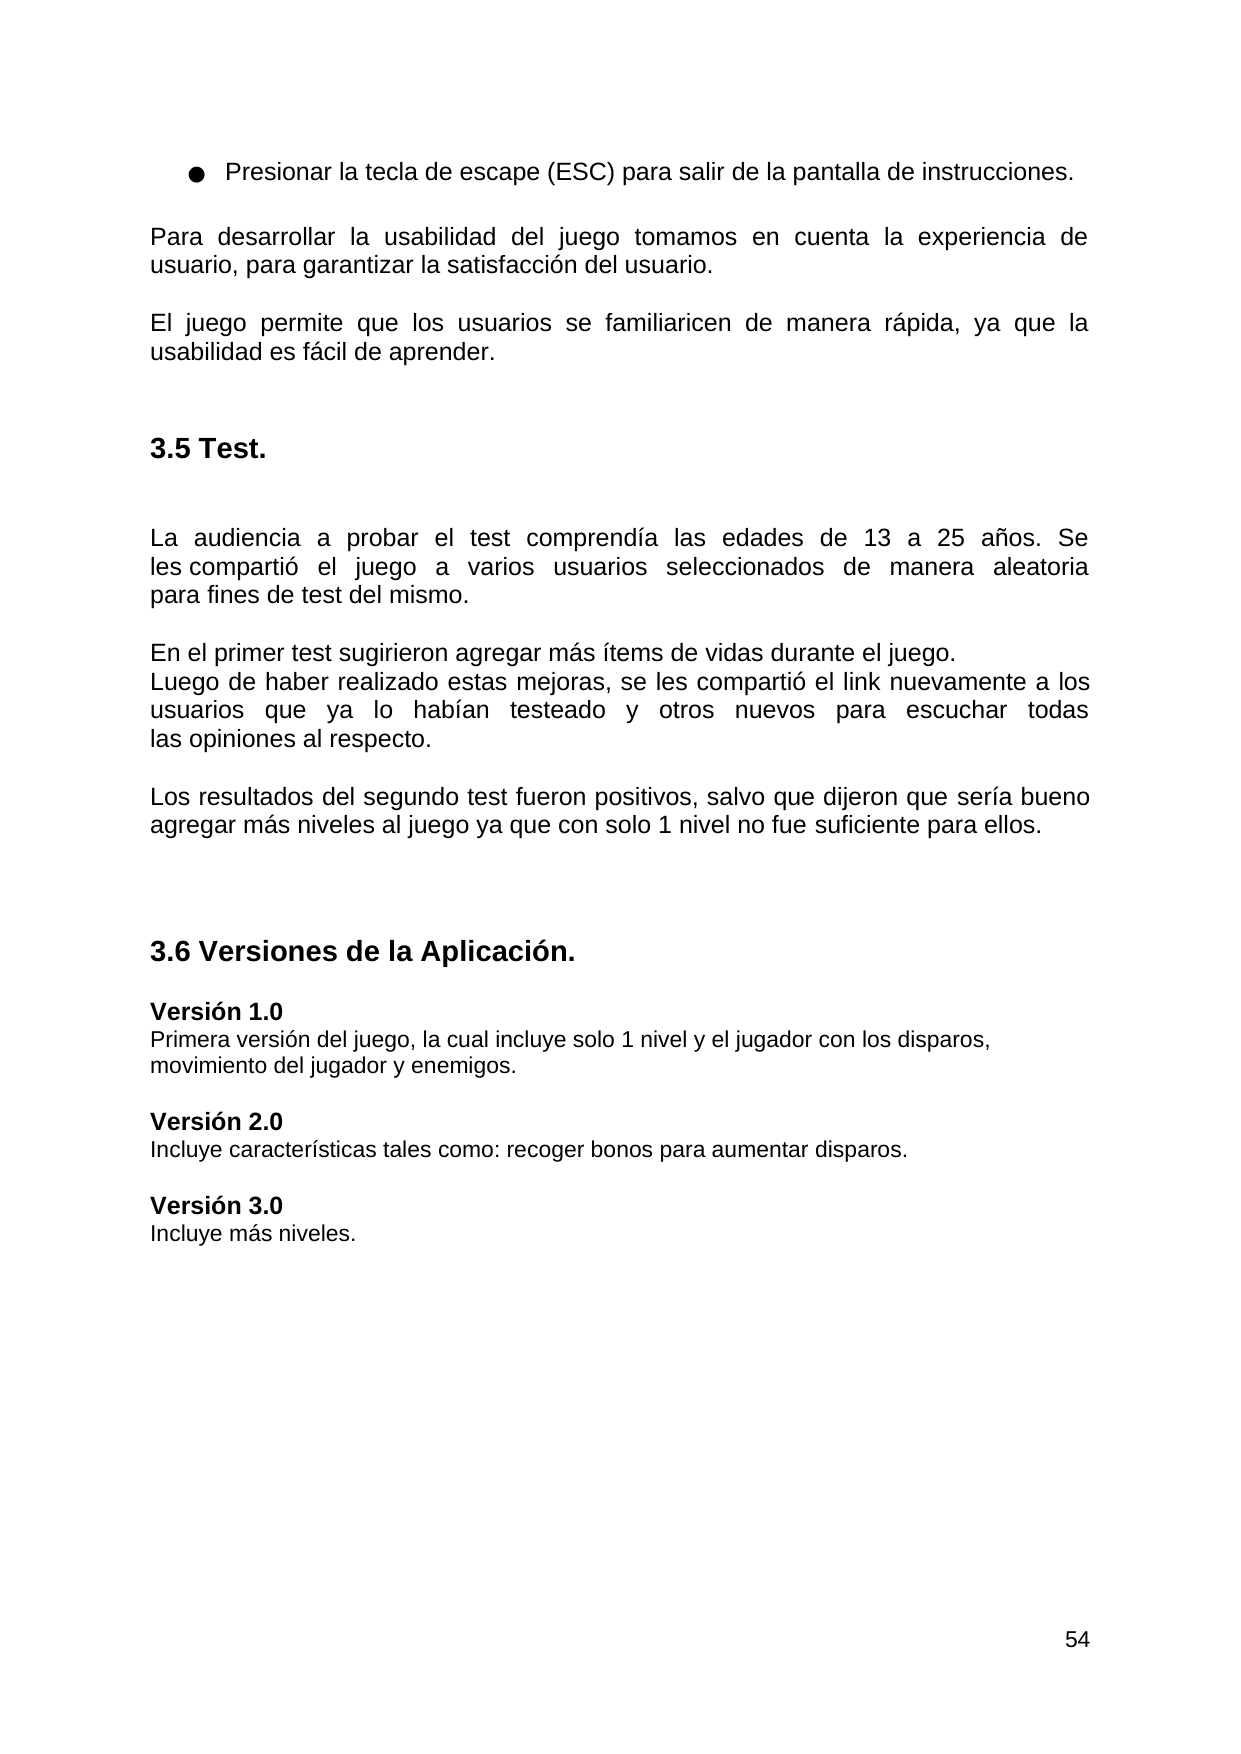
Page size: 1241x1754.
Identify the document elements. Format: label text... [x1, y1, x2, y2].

text En el primer test sugirieron agregar más ítems de vidas durante el juego. [150, 638, 1090, 667]
text Los resultados del segundo test fueron positivos, salvo que dijeron que sería bueno agregar más niveles al juego ya que con solo 1 nivel no fue suficiente para ellos. [150, 782, 1090, 839]
text Versión 2.0 [150, 1107, 1090, 1136]
text 3.5 Test. [150, 431, 1090, 465]
text Incluye características tales como: recoger bonos para aumentar disparos. [150, 1136, 1090, 1162]
text Para desarrollar la usabilidad del juego tomamos en cuenta la experiencia de usuario, para garantizar la satisfacción del usuario. [150, 221, 1090, 279]
text Versión 3.0 [150, 1191, 1090, 1220]
text La audiencia a probar el test comprendía las edades de 13 a 25 años. Se les compartió el juego a varios usuarios seleccionados de manera aleatoria para fines de test del mismo. [150, 523, 1090, 609]
text Luego de haber realizado estas mejoras, se les compartió el link nuevamente a los usuarios que ya lo habían testeado y otros nuevos para escuchar todas las opiniones al respecto. [150, 667, 1090, 753]
text El juego permite que los usuarios se familiaricen de manera rápida, ya que la usabilidad es fácil de aprender. [150, 308, 1090, 365]
list Presionar la tecla de escape (ESC) para salir de la pantalla de instrucciones. [187, 150, 1090, 193]
text 3.6 Versiones de la Aplicación. [150, 934, 1090, 968]
text Primera versión del juego, la cual incluye solo 1 nivel y el jugador con los disparos, movimiento del jugador y enemigos. [150, 1026, 1090, 1078]
text Incluye más niveles. [150, 1220, 1090, 1246]
text Versión 1.0 [150, 997, 1090, 1026]
